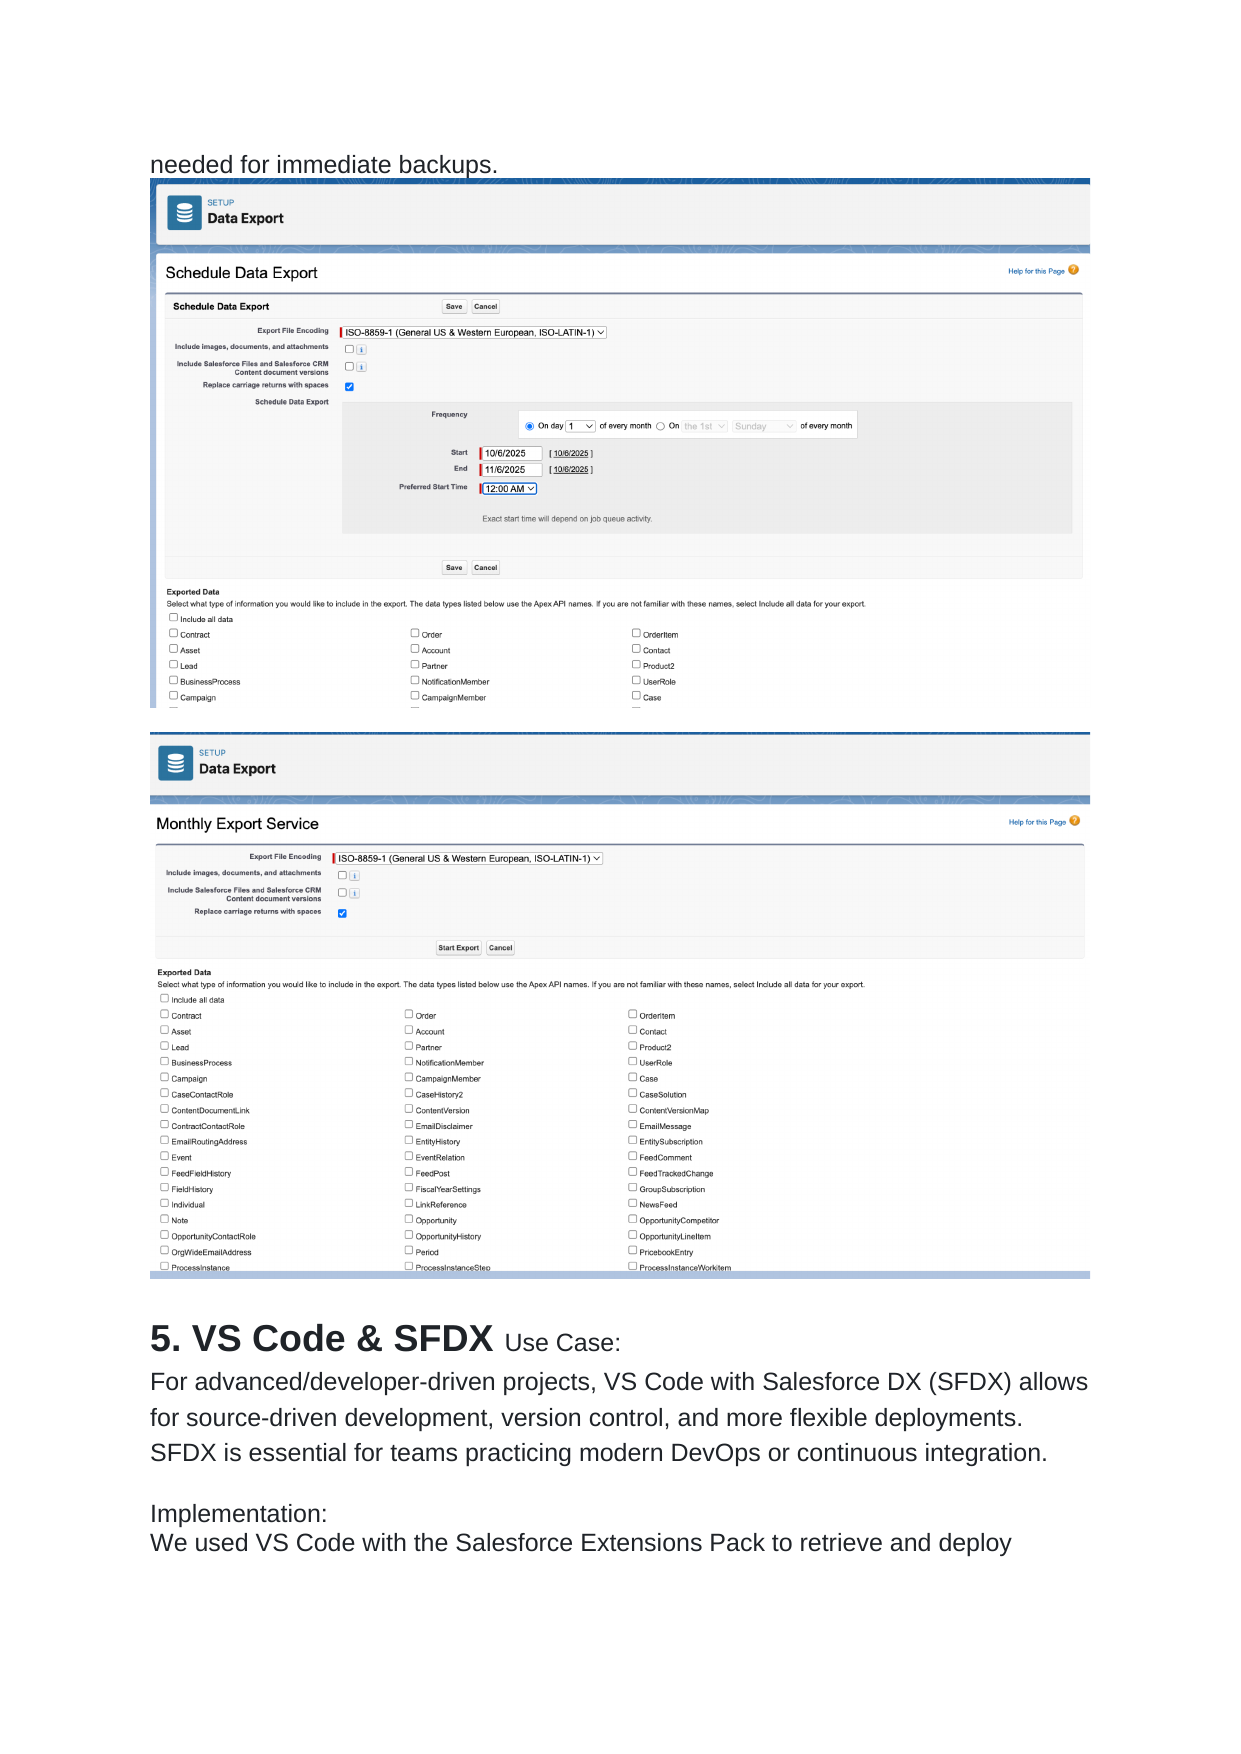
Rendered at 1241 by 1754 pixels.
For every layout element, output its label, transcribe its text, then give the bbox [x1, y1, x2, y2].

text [150, 150, 1090, 178]
subtitle 5. VS Code & SFDX Use Case: For advanced/developer-driven projects, VS Code with Salesforce DX (SFDX) allows for source-driven development, version control, and more flexible deployments. SFDX is essential for teams practicing modern DevOps or continuous integration. [150, 1316, 1090, 1467]
picture [150, 732, 1091, 1279]
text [150, 1499, 1090, 1557]
picture [150, 178, 1091, 708]
